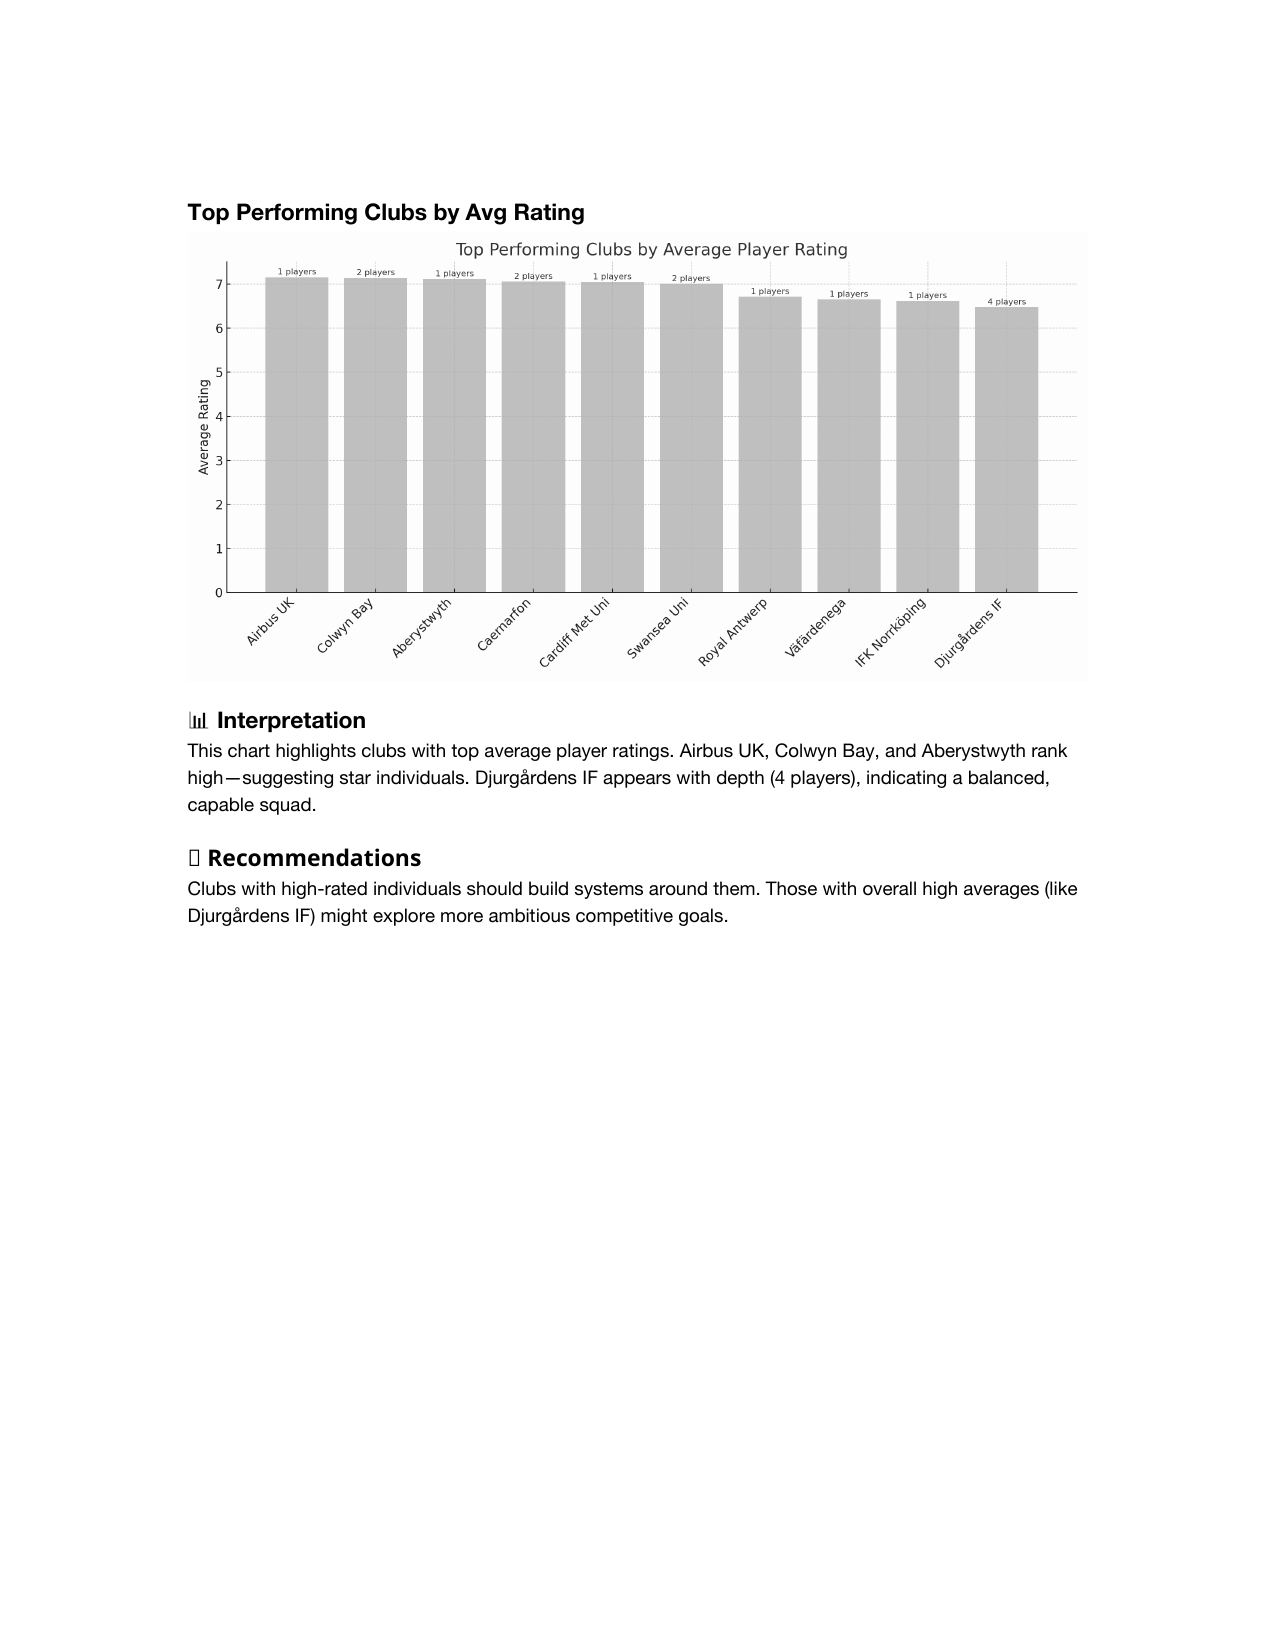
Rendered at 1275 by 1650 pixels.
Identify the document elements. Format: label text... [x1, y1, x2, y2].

text Clubs with high-rated individuals should build systems around them. Those with overall high averages (like Djurgårdens IF) might explore more ambitious competitive goals. [187, 877, 1087, 928]
subtitle Top Performing Clubs by Avg Rating [187, 198, 1087, 227]
picture [187, 231, 1088, 682]
subtitle 📊 Interpretation [187, 706, 1087, 735]
text This chart highlights clubs with top average player ratings. Airbus UK, Colwyn Bay, and Aberystwyth rank high—suggesting star individuals. Djurgårdens IF appears with depth (4 players), indicating a balanced, capable squad. [187, 739, 1087, 817]
